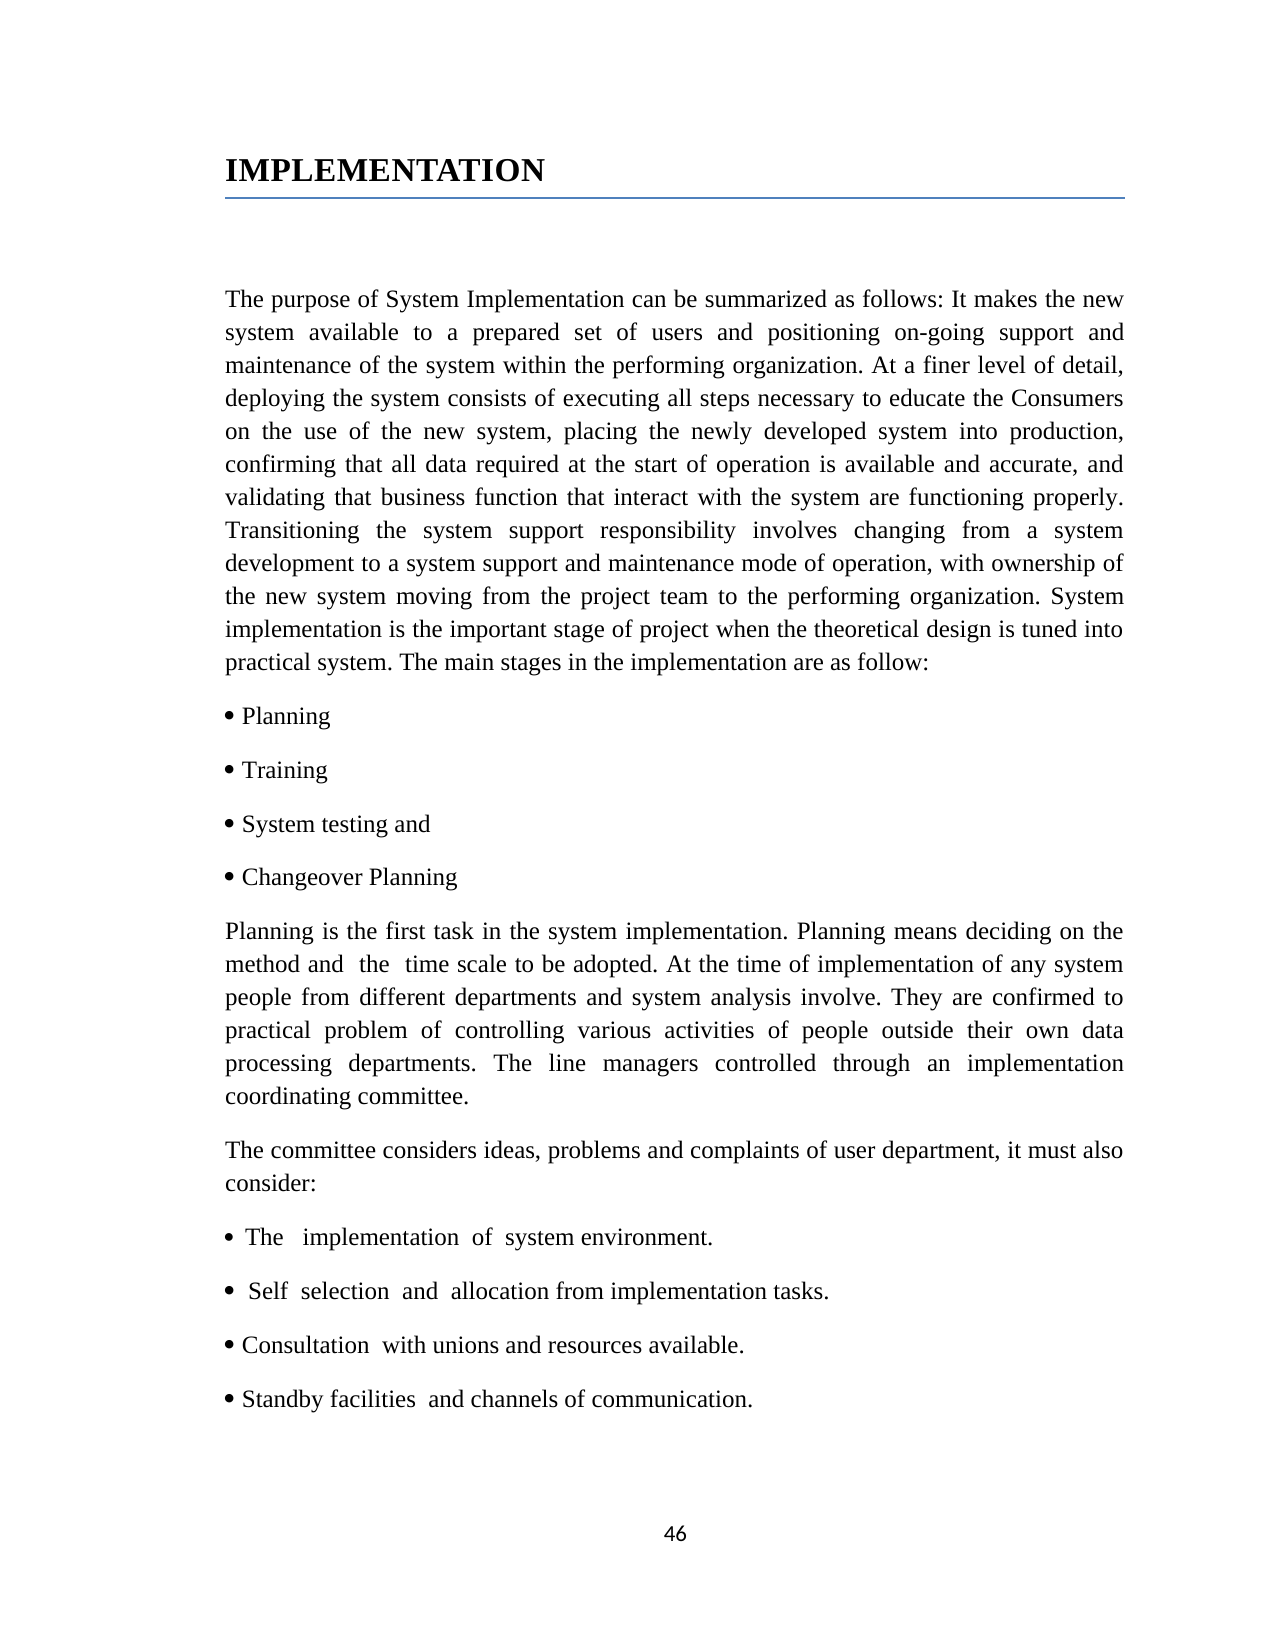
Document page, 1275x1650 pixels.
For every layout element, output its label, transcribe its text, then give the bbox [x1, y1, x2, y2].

text The committee considers ideas, problems and complaints of user department, it must also consider: [225, 1135, 1125, 1197]
text Standby facilities and channels of communication. [225, 1384, 1125, 1412]
text System testing and [225, 809, 1125, 837]
text Planning is the first task in the system implementation. Planning means deciding on the method and the time scale to be adopted. At the time of implementation of any system people from different departments and system analysis involve. They are confirmed to practical problem of controlling various activities of people outside their own data processing departments. The line managers controlled through an implementation coordinating committee. [225, 916, 1125, 1110]
text Self selection and allocation from implementation tasks. [225, 1276, 1125, 1305]
text Training [225, 755, 1125, 783]
title IMPLEMENTATION [225, 150, 1125, 197]
text The implementation of system environment. [225, 1222, 1125, 1251]
text The purpose of System Implementation can be summarized as follows: It makes the new system available to a prepared set of users and positioning on-going support and maintenance of the system within the performing organization. At a finer level of detail, deploying the system consists of executing all steps necessary to educate the Consumers on the use of the new system, placing the newly developed system into production, confirming that all data required at the start of operation is available and accurate, and validating that business function that interact with the system are functioning properly. Transitioning the system support responsibility involves changing from a system development to a system support and maintenance mode of operation, with ownership of the new system moving from the project team to the performing organization. System implementation is the important stage of project when the theoretical design is tuned into practical system. The main stages in the implementation are as follow: [225, 284, 1125, 676]
text Changeover Planning [225, 862, 1125, 891]
text Planning [225, 701, 1125, 730]
text Consultation with unions and resources available. [225, 1330, 1125, 1359]
